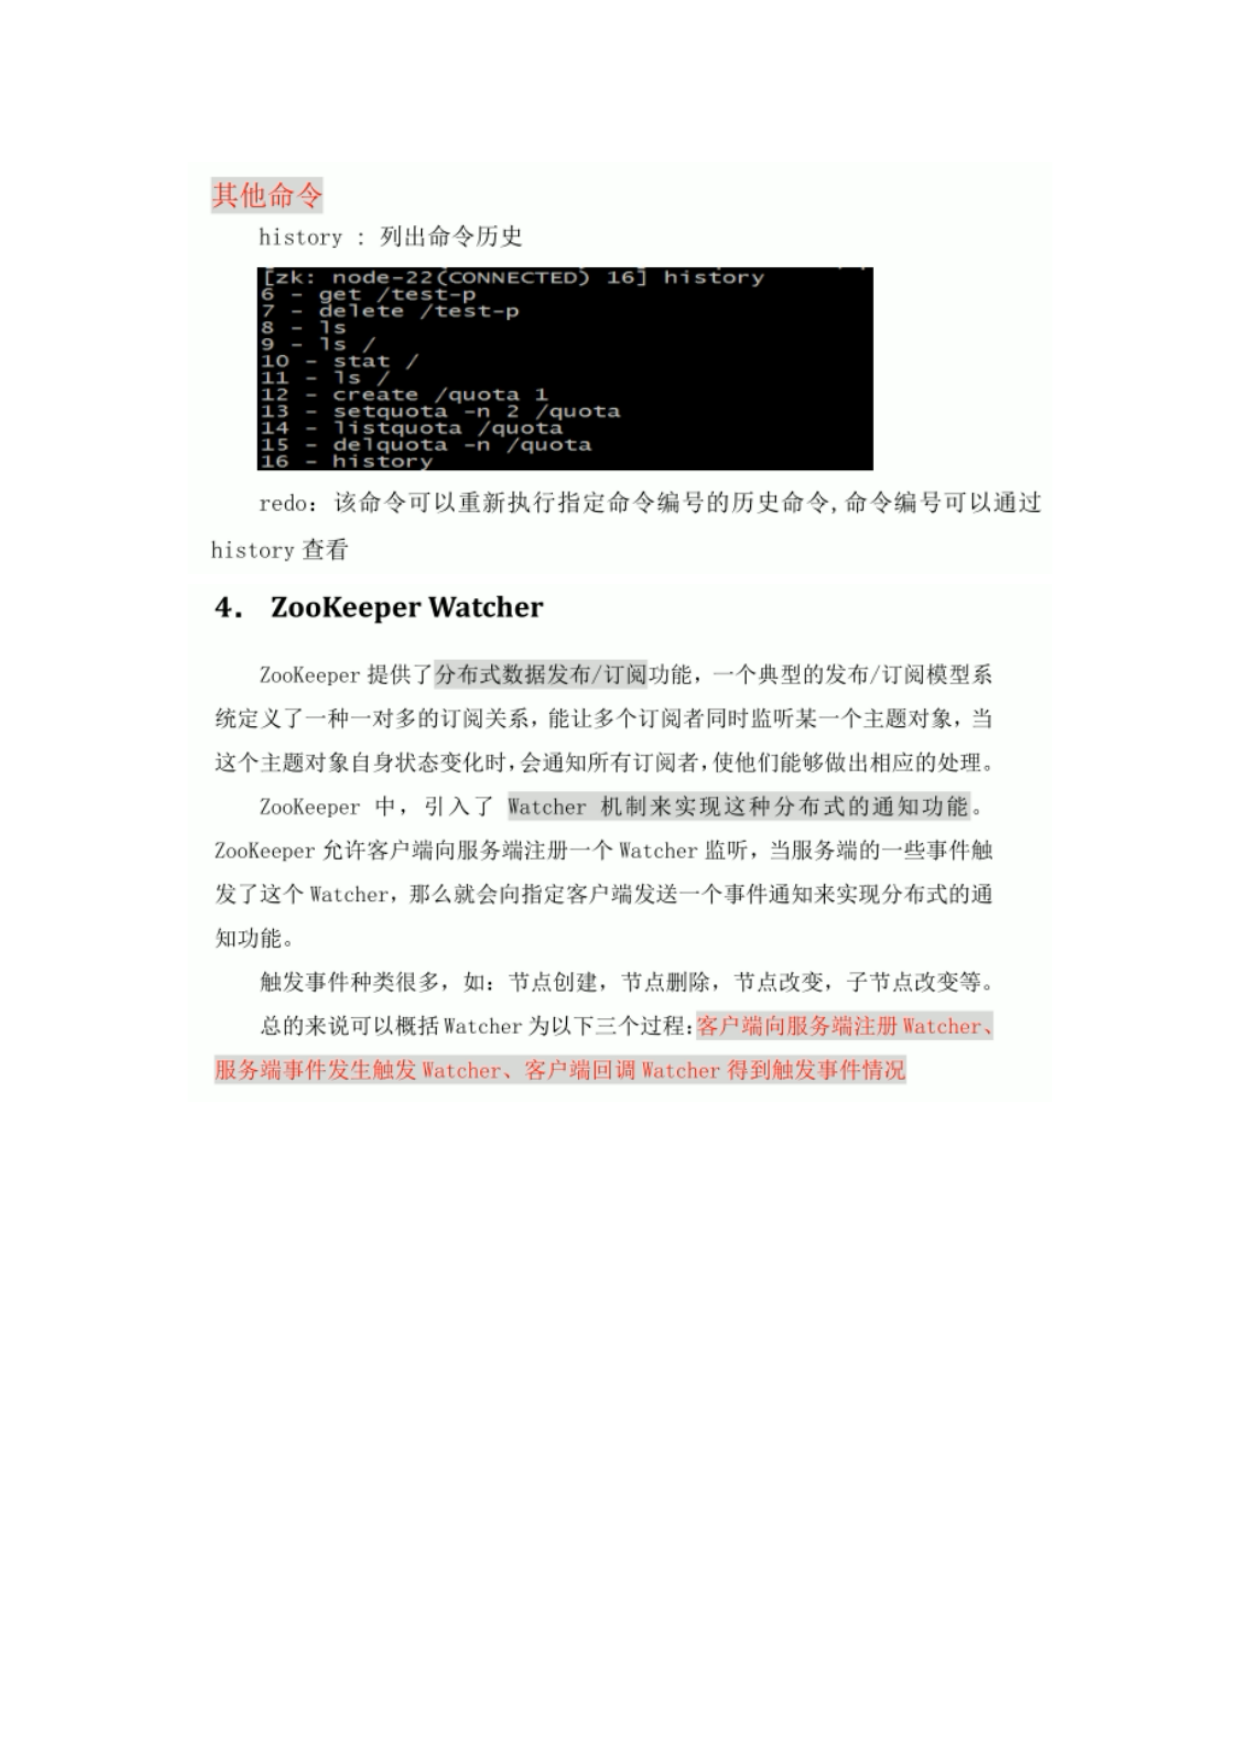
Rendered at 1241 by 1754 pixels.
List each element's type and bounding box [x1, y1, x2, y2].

picture [187, 584, 1053, 1102]
picture [187, 162, 1053, 574]
